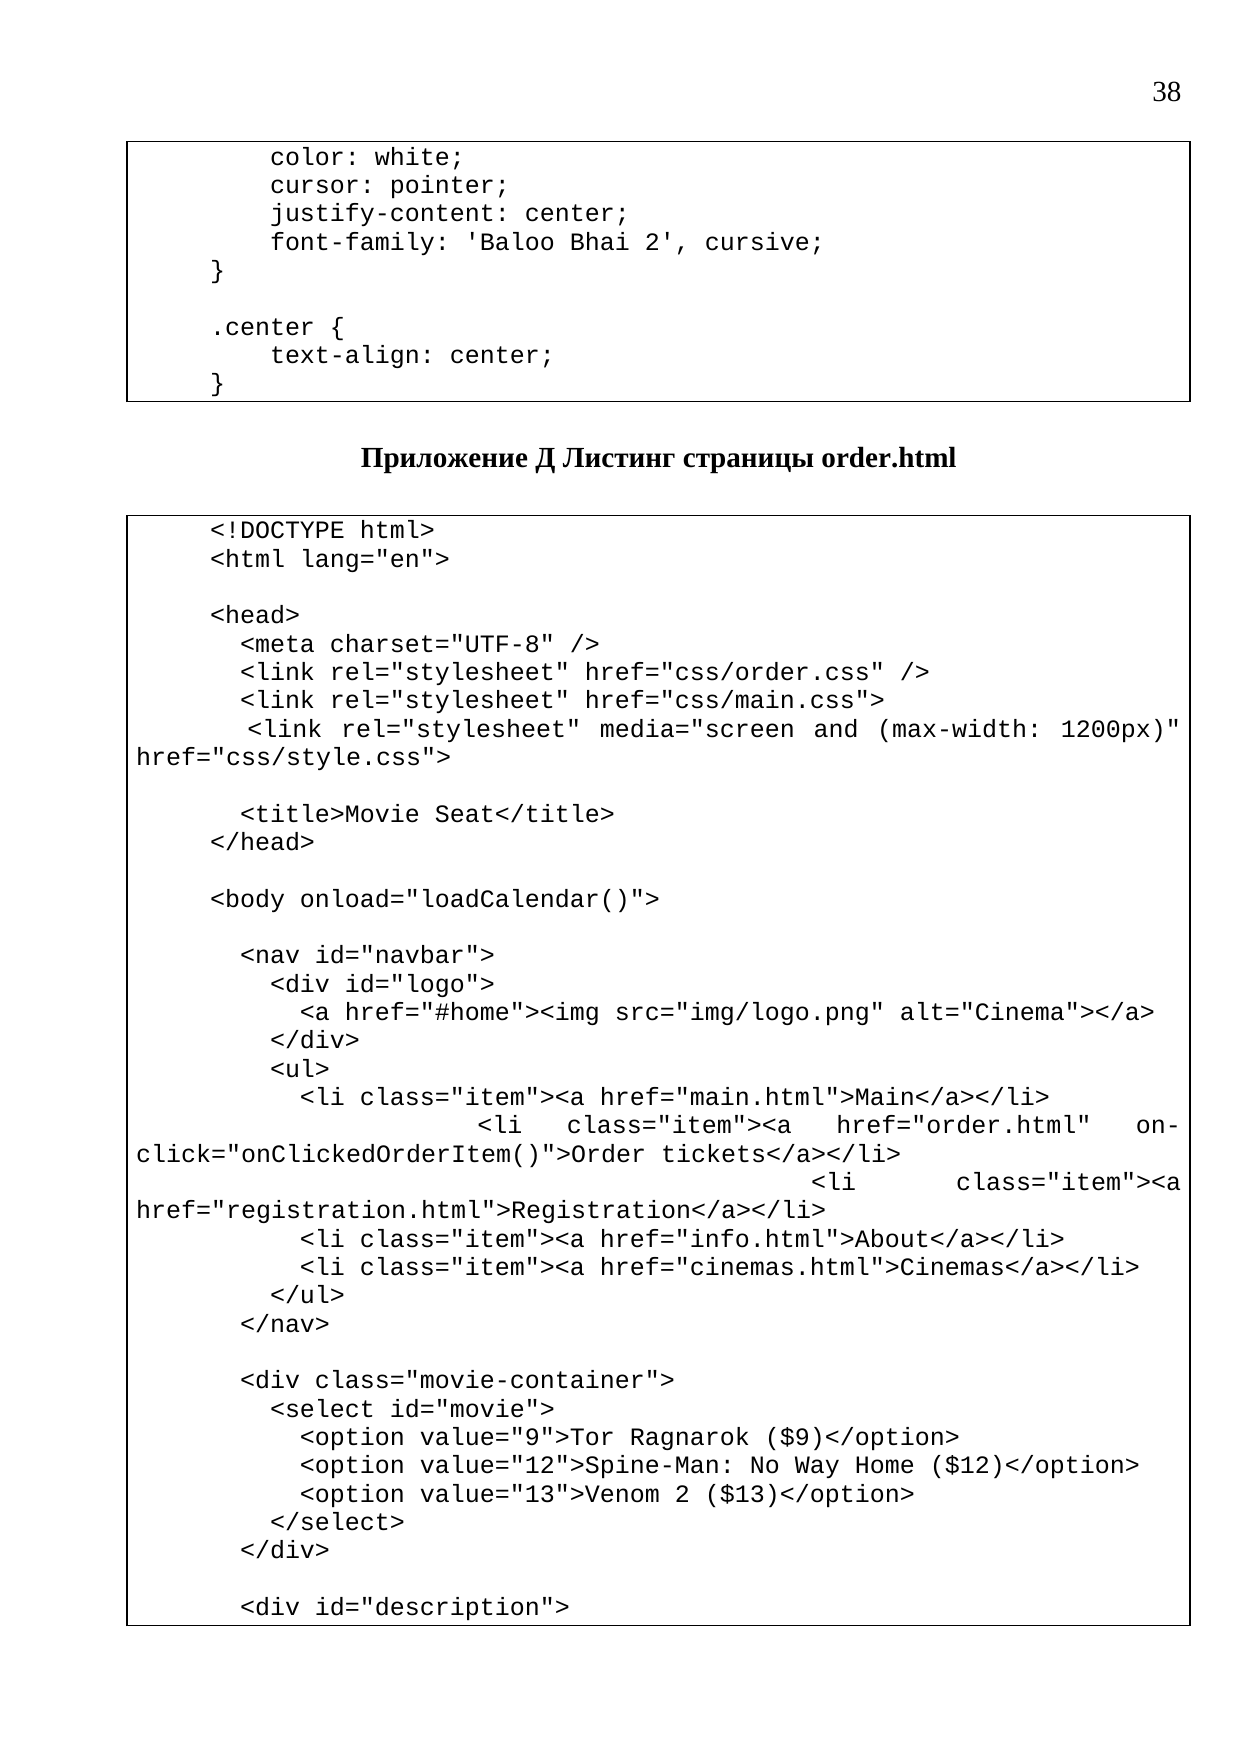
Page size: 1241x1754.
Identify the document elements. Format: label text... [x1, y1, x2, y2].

text <div id="logo"> [136, 971, 1181, 1000]
text <option value="12">Spine-Man: No Way Home ($12)</option> [136, 1453, 1181, 1481]
text <body onload="loadCalendar()"> [136, 886, 1181, 915]
text <li class="item"><a href="cinemas.html">Cinemas</a></li> [136, 1255, 1181, 1283]
text .center { [136, 314, 1181, 342]
text <link rel="stylesheet" href="css/order.css" /> [136, 660, 1181, 688]
text <li class="item"><a href="registration.html">Registration</a></li> [136, 1170, 1181, 1226]
text </ul> [136, 1283, 1181, 1311]
text <nav id="navbar"> [136, 943, 1181, 971]
text <option value="9">Tor Ragnarok ($9)</option> [136, 1425, 1181, 1453]
text <meta charset="UTF-8" /> [136, 631, 1181, 660]
subtitle Приложение Д Листинг страницы order.html [136, 440, 1181, 473]
text } [136, 257, 1181, 286]
text </div> [136, 1538, 1181, 1566]
text <html lang="en"> [136, 546, 1181, 575]
text </head> [136, 830, 1181, 858]
text <title>Movie Seat</title> [136, 801, 1181, 830]
text text-align: center; [136, 342, 1181, 368]
text justify-content: center; [136, 201, 1181, 229]
text <li class="item"><a href="info.html">About</a></li> [136, 1226, 1181, 1255]
text </div> [136, 1028, 1181, 1056]
text <li class="item"><a href="order.html" on-click="onClickedOrderItem()">Order tickets</a></li> [136, 1113, 1181, 1170]
text <head> [136, 603, 1181, 631]
text </select> [136, 1510, 1181, 1538]
text <link rel="stylesheet" media="screen and (max-width: 1200px)" href="css/style.css"> [136, 716, 1181, 773]
text <div id="description"> [128, 1592, 1189, 1625]
text <option value="13">Venom 2 ($13)</option> [136, 1481, 1181, 1510]
text font-family: 'Baloo Bhai 2', cursive; [136, 229, 1181, 257]
text <select id="movie"> [136, 1396, 1181, 1425]
text <div class="movie-container"> [136, 1368, 1181, 1396]
text <ul> [136, 1056, 1181, 1085]
text color: white; [128, 142, 1189, 172]
text <li class="item"><a href="main.html">Main</a></li> [136, 1085, 1181, 1113]
text <a href="#home"><img src="img/logo.png" alt="Cinema"></a> [136, 1000, 1181, 1028]
text cursor: pointer; [136, 172, 1181, 201]
text <link rel="stylesheet" href="css/main.css"> [136, 688, 1181, 716]
text <!DOCTYPE html> [128, 516, 1189, 546]
text } [128, 368, 1189, 401]
text </nav> [136, 1311, 1181, 1340]
